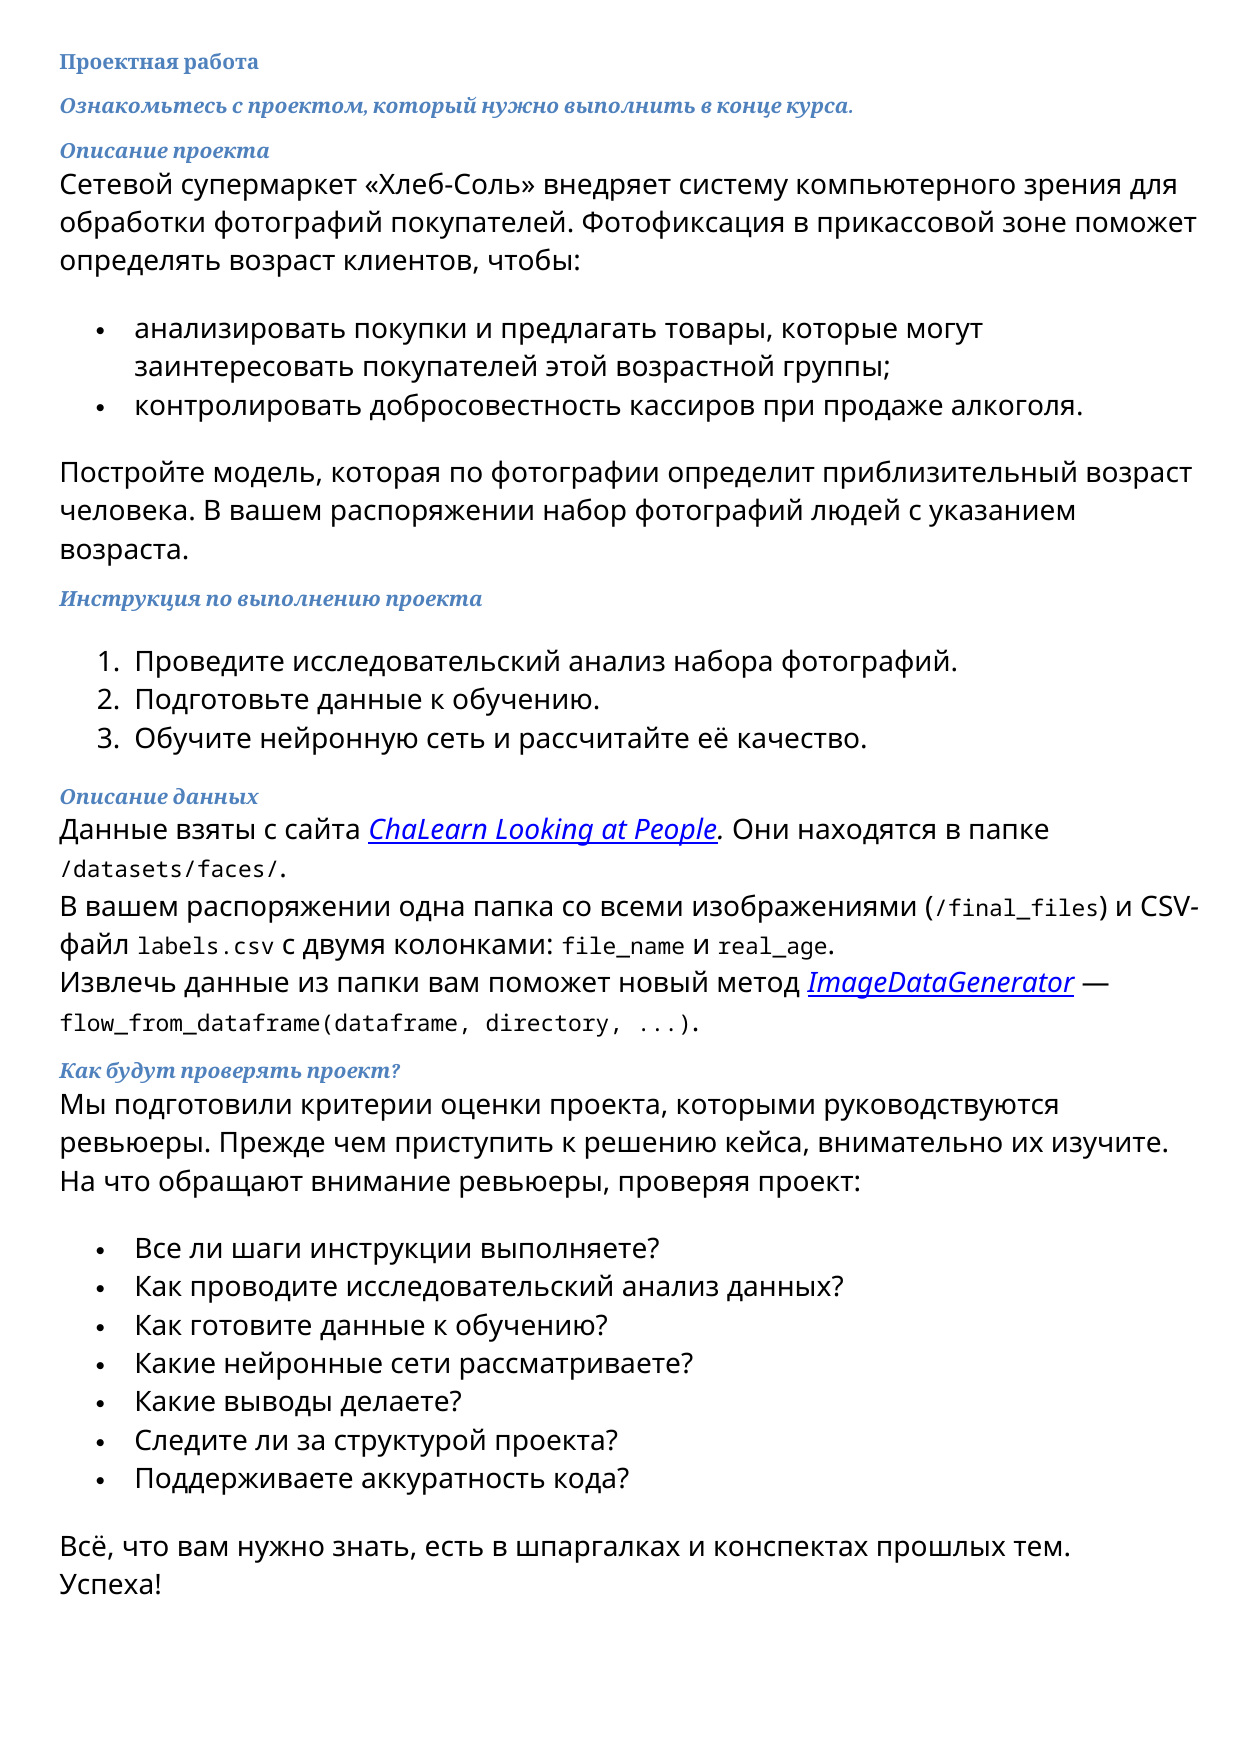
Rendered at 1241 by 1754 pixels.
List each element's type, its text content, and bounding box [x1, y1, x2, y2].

list Какие нейронные сети рассматриваете? [97, 1343, 1211, 1382]
subtitle Инструкция по выполнению проекта [59, 588, 1211, 612]
subtitle Ознакомьтесь с проектом, который нужно выполнить в конце курса. [59, 95, 1211, 119]
text В вашем распоряжении одна папка со всеми изображениями (/final_files) и CSV-файл labels.csv с двумя колонками: file_name и real_age. [59, 886, 1211, 963]
text Извлечь данные из папки вам поможет новый метод ImageDataGenerator —flow_from_dataframe(dataframe, directory, ...). [59, 963, 1211, 1039]
text Мы подготовили критерии оценки проекта, которыми руководствуются ревьюеры. Прежде чем приступить к решению кейса, внимательно их изучите. [59, 1084, 1211, 1161]
list контролировать добросовестность кассиров при продаже алкоголя. [97, 385, 1211, 423]
text Сетевой супермаркет «Хлеб-Соль» внедряет систему компьютерного зрения для обработки фотографий покупателей. Фотофиксация в прикассовой зоне поможет определять возраст клиентов, чтобы: [59, 164, 1211, 279]
list Какие выводы делаете? [97, 1382, 1211, 1420]
text Данные взяты с сайта ChaLearn Looking at People. Они находятся в папке /datasets/faces/. [59, 809, 1211, 886]
list Как готовите данные к обучению? [97, 1305, 1211, 1343]
list Как проводите исследовательский анализ данных? [97, 1267, 1211, 1305]
list Поддерживаете аккуратность кода? [97, 1458, 1211, 1497]
text Всё, что вам нужно знать, есть в шпаргалках и конспектах прошлых тем. [59, 1526, 1211, 1564]
subtitle Описание данных [59, 785, 1211, 809]
list анализировать покупки и предлагать товары, которые могут заинтересовать покупателей этой возрастной группы; [97, 308, 1211, 385]
subtitle Проектная работа [59, 50, 1211, 74]
list Проведите исследовательский анализ набора фотографий. [97, 641, 1211, 679]
subtitle Как будут проверять проект? [59, 1060, 1211, 1084]
text На что обращают внимание ревьюеры, проверяя проект: [59, 1161, 1211, 1199]
list Подготовьте данные к обучению. [97, 679, 1211, 718]
list Следите ли за структурой проекта? [97, 1420, 1211, 1458]
list Все ли шаги инструкции выполняете? [97, 1228, 1211, 1267]
text Успеха! [59, 1564, 1211, 1602]
text Постройте модель, которая по фотографии определит приблизительный возраст человека. В вашем распоряжении набор фотографий людей с указанием возраста. [59, 452, 1211, 567]
subtitle Описание проекта [59, 140, 1211, 164]
list Обучите нейронную сеть и рассчитайте её качество. [97, 718, 1211, 756]
